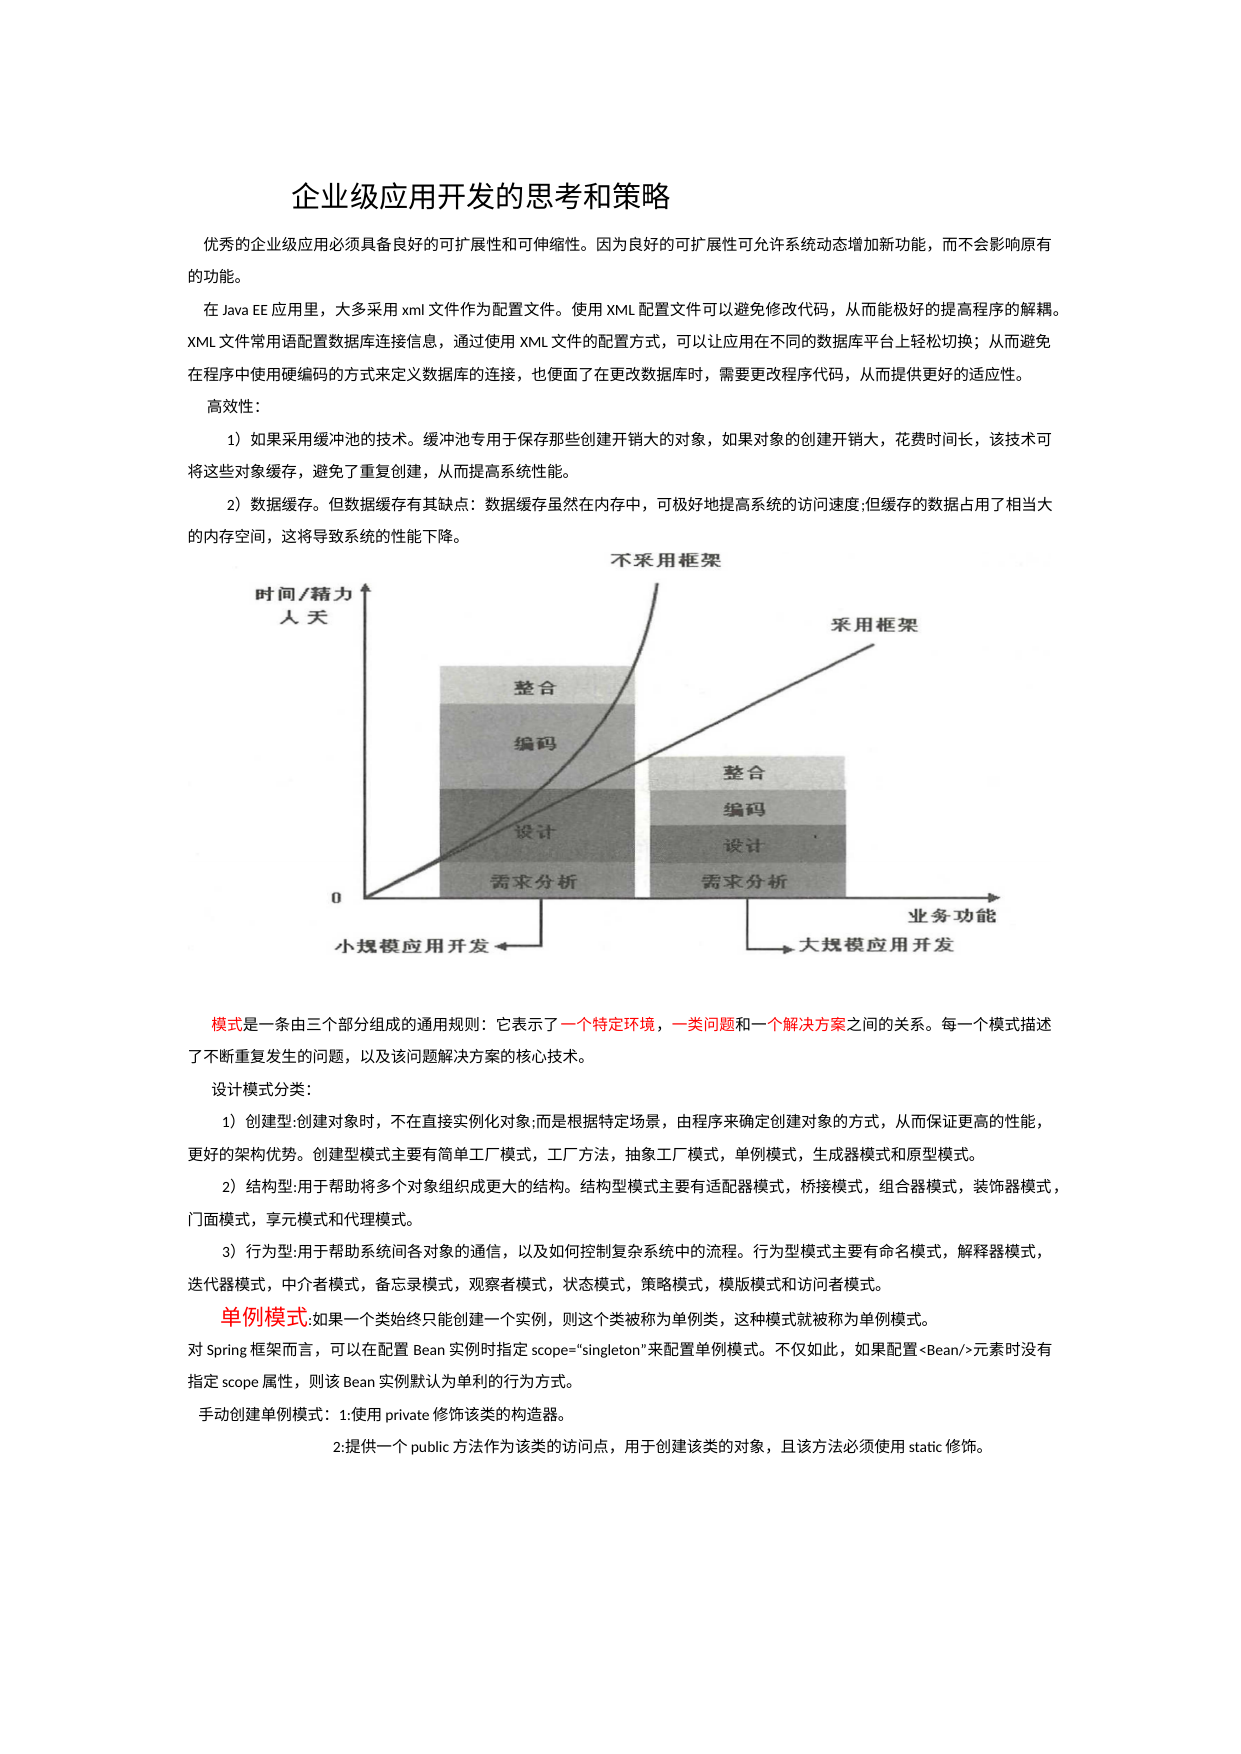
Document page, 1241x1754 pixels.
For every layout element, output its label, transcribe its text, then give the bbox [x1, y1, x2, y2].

list 数据缓存。但数据缓存有其缺点：数据缓存虽然在内存中，可极好地提高系统的访问速度;但缓存的数据占用了相当大的内存空间，这将导致系统的性能下降。 [187, 487, 1053, 552]
list 3）行为型:用于帮助系统间各对象的通信，以及如何控制复杂系统中的流程。行为型模式主要有命名模式，解释器模式，迭代器模式，中介者模式，备忘录模式，观察者模式，状态模式，策略模式，模版模式和访问者模式。 [187, 1234, 1053, 1299]
list 2）结构型:用于帮助将多个对象组织成更大的结构。结构型模式主要有适配器模式，桥接模式，组合器模式，装饰器模式，门面模式，享元模式和代理模式。 [187, 1169, 1053, 1234]
text 高效性： [187, 389, 1053, 422]
list 手动创建单例模式：1:使用private修饰该类的构造器。 [187, 1397, 1053, 1429]
list 模式是一条由三个部分组成的通用规则：它表示了一个特定环境，一类问题和一个解决方案之间的关系。每一个模式描述了不断重复发生的问题，以及该问题解决方案的核心技术。 [187, 1007, 1053, 1072]
list 1）创建型:创建对象时，不在直接实例化对象;而是根据特定场景，由程序来确定创建对象的方式，从而保证更高的性能，更好的架构优势。创建型模式主要有简单工厂模式，工厂方法，抽象工厂模式，单例模式，生成器模式和原型模式。 [187, 1104, 1053, 1169]
text 企业级应用开发的思考和策略 [187, 162, 1053, 227]
list 如果采用缓冲池的技术。缓冲池专用于保存那些创建开销大的对象，如果对象的创建开销大，花费时间长，该技术可将这些对象缓存，避免了重复创建，从而提高系统性能。 [187, 422, 1053, 487]
text 在Java EE应用里，大多采用xml文件作为配置文件。使用XML配置文件可以避免修改代码，从而能极好的提高程序的解耦。XML文件常用语配置数据库连接信息，通过使用XML文件的配置方式，可以让应用在不同的数据库平台上轻松切换；从而避免在程序中使用硬编码的方式来定义数据库的连接，也便面了在更改数据库时，需要更改程序代码，从而提供更好的适应性。 [187, 292, 1053, 389]
list 单例模式:如果一个类始终只能创建一个实例，则这个类被称为单例类，这种模式就被称为单例模式。 [187, 1299, 1053, 1332]
list 设计模式分类： [187, 1072, 1053, 1104]
list 2:提供一个public方法作为该类的访问点，用于创建该类的对象，且该方法必须使用static修饰。 [275, 1429, 1053, 1462]
picture [187, 552, 1052, 959]
text 优秀的企业级应用必须具备良好的可扩展性和可伸缩性。因为良好的可扩展性可允许系统动态增加新功能，而不会影响原有的功能。 [187, 227, 1053, 292]
list 对Spring框架而言，可以在配置Bean实例时指定scope=“singleton”来配置单例模式。不仅如此，如果配置<Bean/>元素时没有指定scope属性，则该Bean实例默认为单利的行为方式。 [187, 1332, 1053, 1397]
